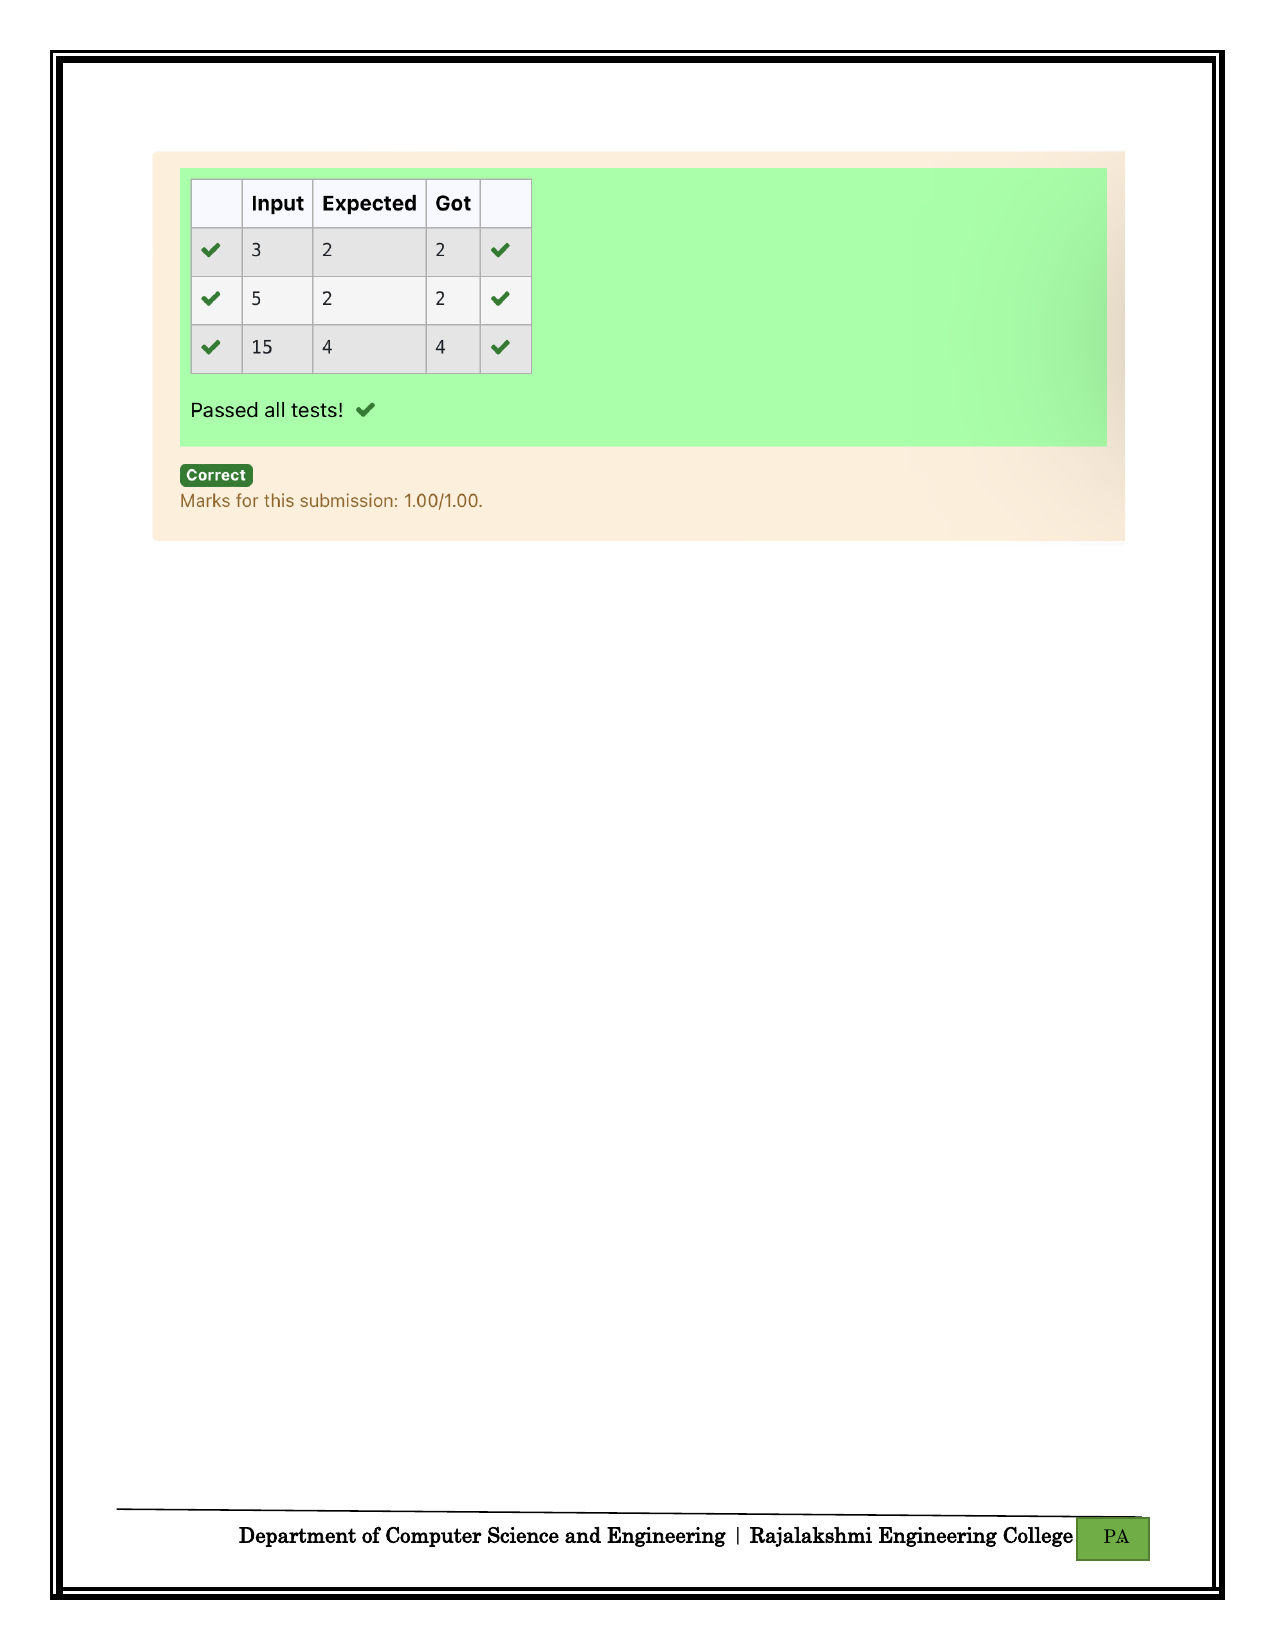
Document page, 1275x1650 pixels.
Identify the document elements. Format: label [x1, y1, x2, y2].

picture [150, 150, 1125, 546]
